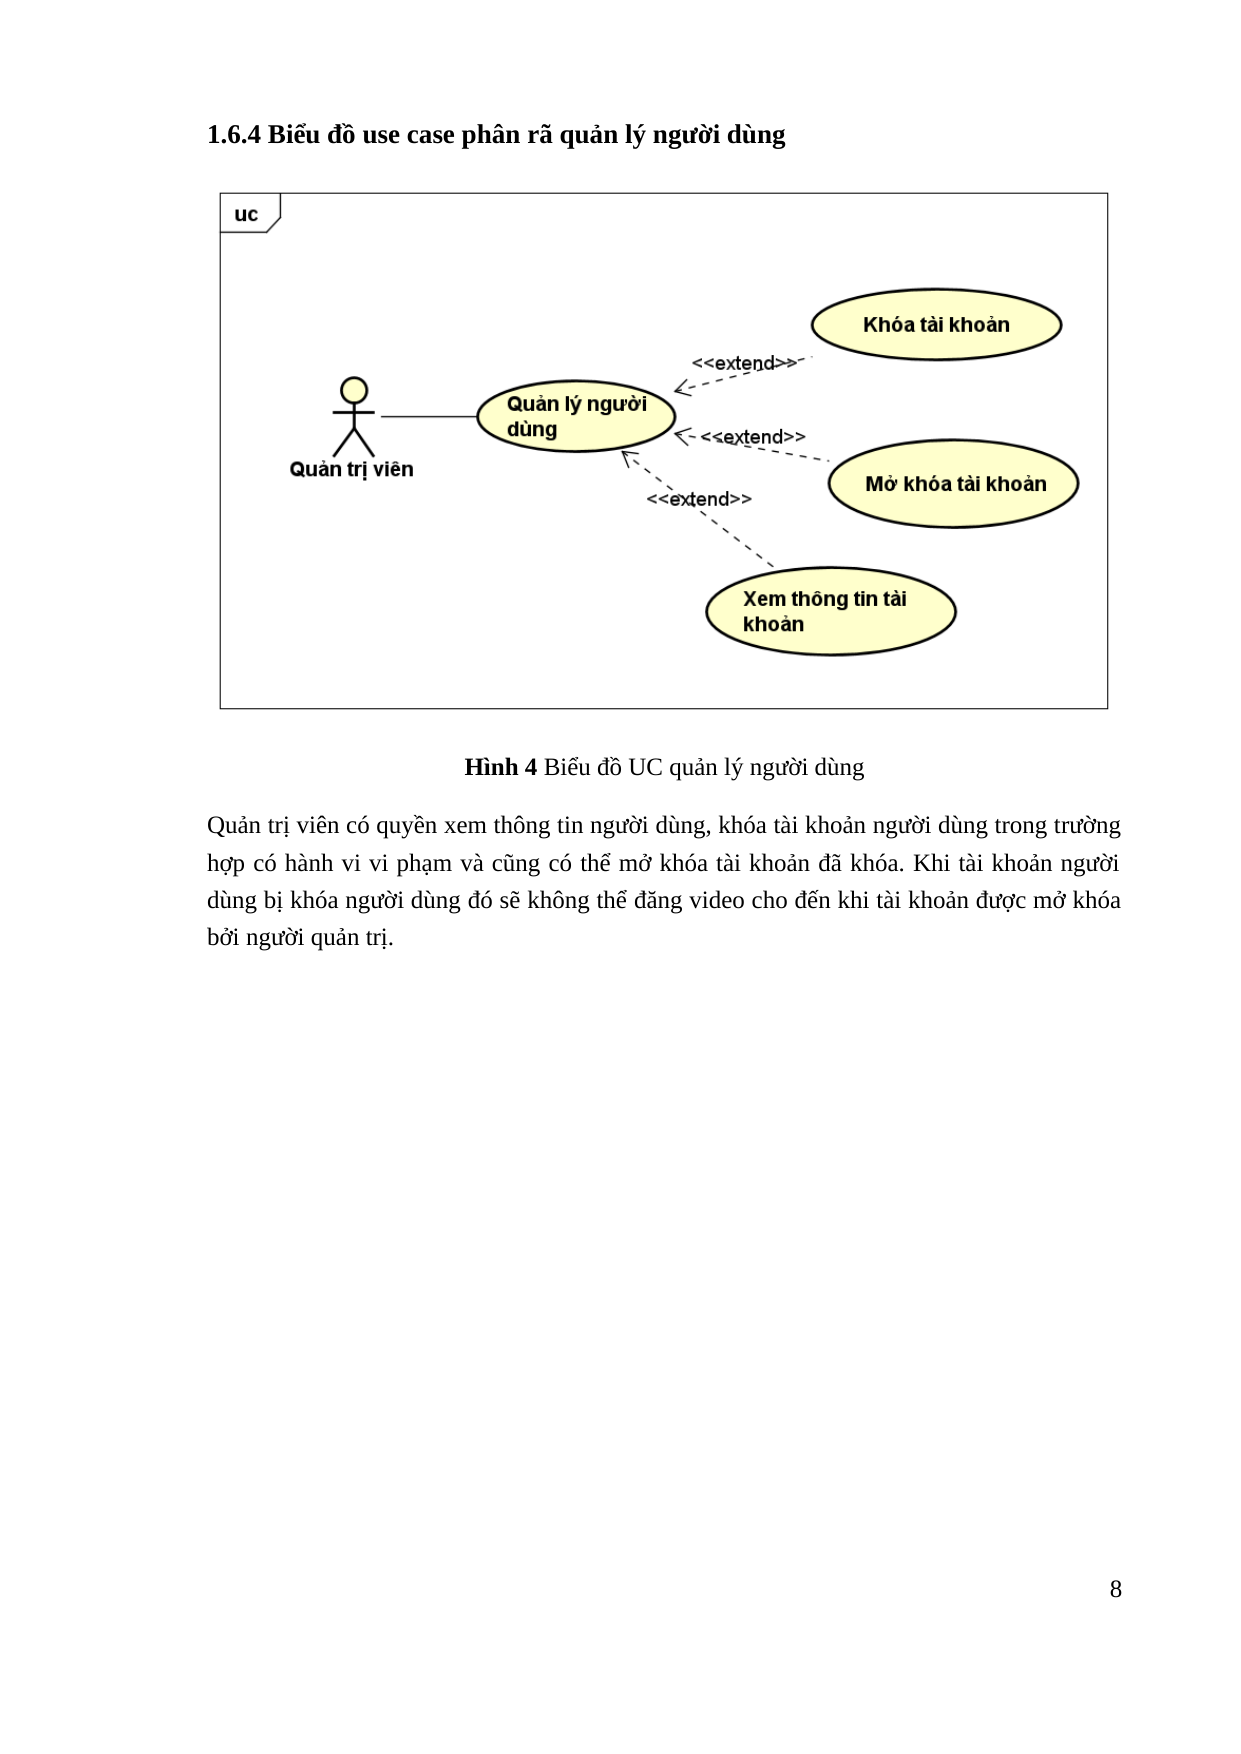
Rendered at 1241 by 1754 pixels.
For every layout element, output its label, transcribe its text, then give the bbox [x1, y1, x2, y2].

picture [206, 179, 1122, 723]
text Quản trị viên có quyền xem thông tin người dùng, khóa tài khoản người dùng trong trường hợp có hành vi vi phạm và cũng có thể mở khóa tài khoản đã khóa. Khi tài khoản người dùng bị khóa người dùng đó sẽ không thể đăng video cho đến khi tài khoản được mở khóa bởi người quản trị. [207, 811, 1122, 951]
text Hình 4 Biểu đồ UC quản lý người dùng [207, 752, 1122, 781]
subtitle Biểu đồ use case phân rã quản lý người dùng [207, 118, 1122, 149]
